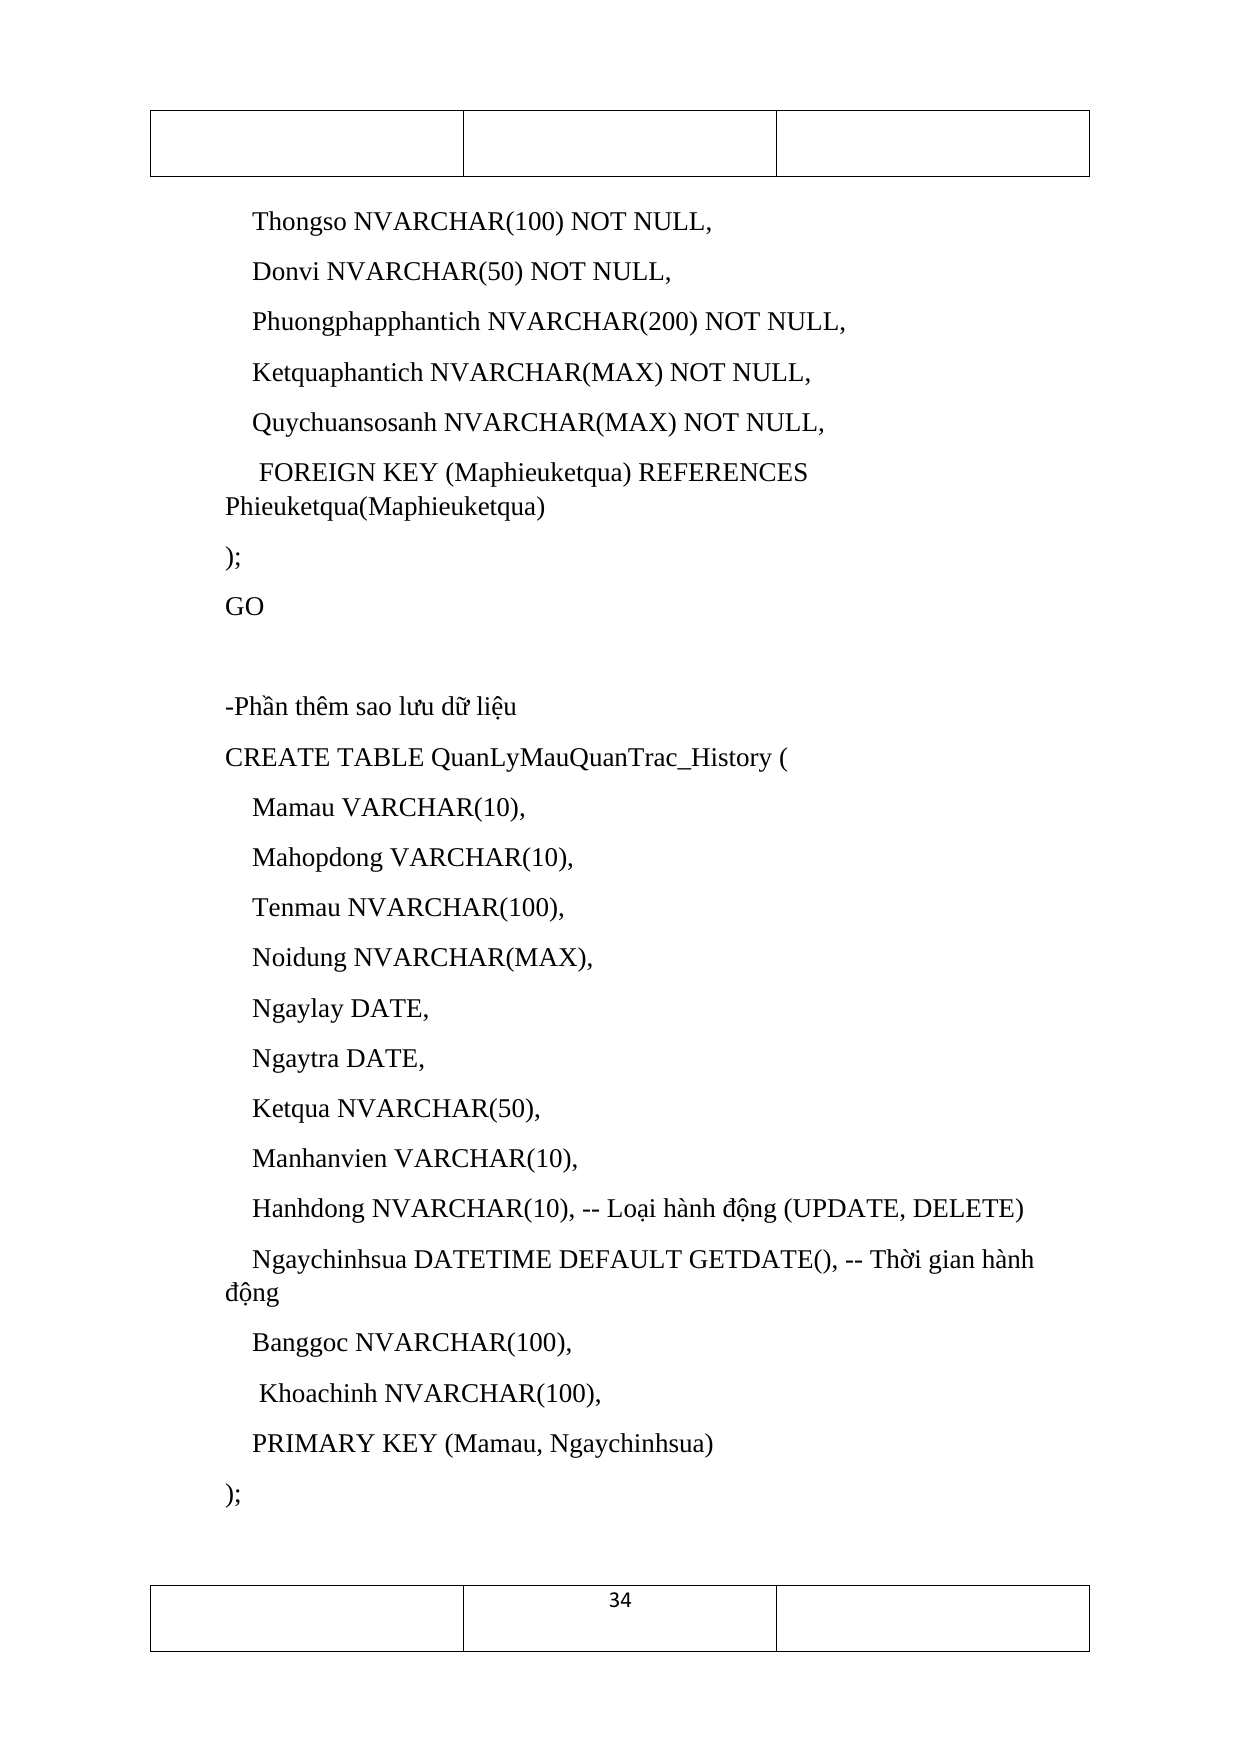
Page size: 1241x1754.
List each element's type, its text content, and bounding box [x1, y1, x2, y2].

text Ngaytra DATE, [225, 1042, 1090, 1073]
text Quychuansosanh NVARCHAR(MAX) NOT NULL, [225, 406, 1090, 437]
text GO [225, 590, 1090, 621]
text Banggoc NVARCHAR(100), [225, 1327, 1090, 1358]
text Donvi NVARCHAR(50) NOT NULL, [225, 255, 1090, 286]
text -Phần thêm sao lưu dữ liệu [225, 691, 1090, 722]
text Thongso NVARCHAR(100) NOT NULL, [225, 205, 1090, 236]
text Ketquaphantich NVARCHAR(MAX) NOT NULL, [225, 356, 1090, 387]
text FOREIGN KEY (Maphieuketqua) REFERENCES Phieuketqua(Maphieuketqua) [225, 456, 1090, 521]
text CREATE TABLE QuanLyMauQuanTrac_History ( [225, 741, 1090, 772]
text ); [225, 1477, 1090, 1508]
text Phuongphapphantich NVARCHAR(200) NOT NULL, [225, 306, 1090, 337]
text Mahopdong VARCHAR(10), [225, 841, 1090, 872]
text PRIMARY KEY (Mamau, Ngaychinhsua) [225, 1427, 1090, 1458]
text Noidung NVARCHAR(MAX), [225, 942, 1090, 973]
text Mamau VARCHAR(10), [225, 791, 1090, 822]
text Ketqua NVARCHAR(50), [225, 1092, 1090, 1123]
text Ngaychinhsua DATETIME DEFAULT GETDATE(), -- Thời gian hành động [225, 1243, 1090, 1307]
text Khoachinh NVARCHAR(100), [225, 1377, 1090, 1408]
text Ngaylay DATE, [225, 992, 1090, 1023]
text Manhanvien VARCHAR(10), [225, 1142, 1090, 1173]
text ); [225, 540, 1090, 571]
text Tenmau NVARCHAR(100), [225, 891, 1090, 922]
text Hanhdong NVARCHAR(10), -- Loại hành động (UPDATE, DELETE) [225, 1193, 1090, 1224]
